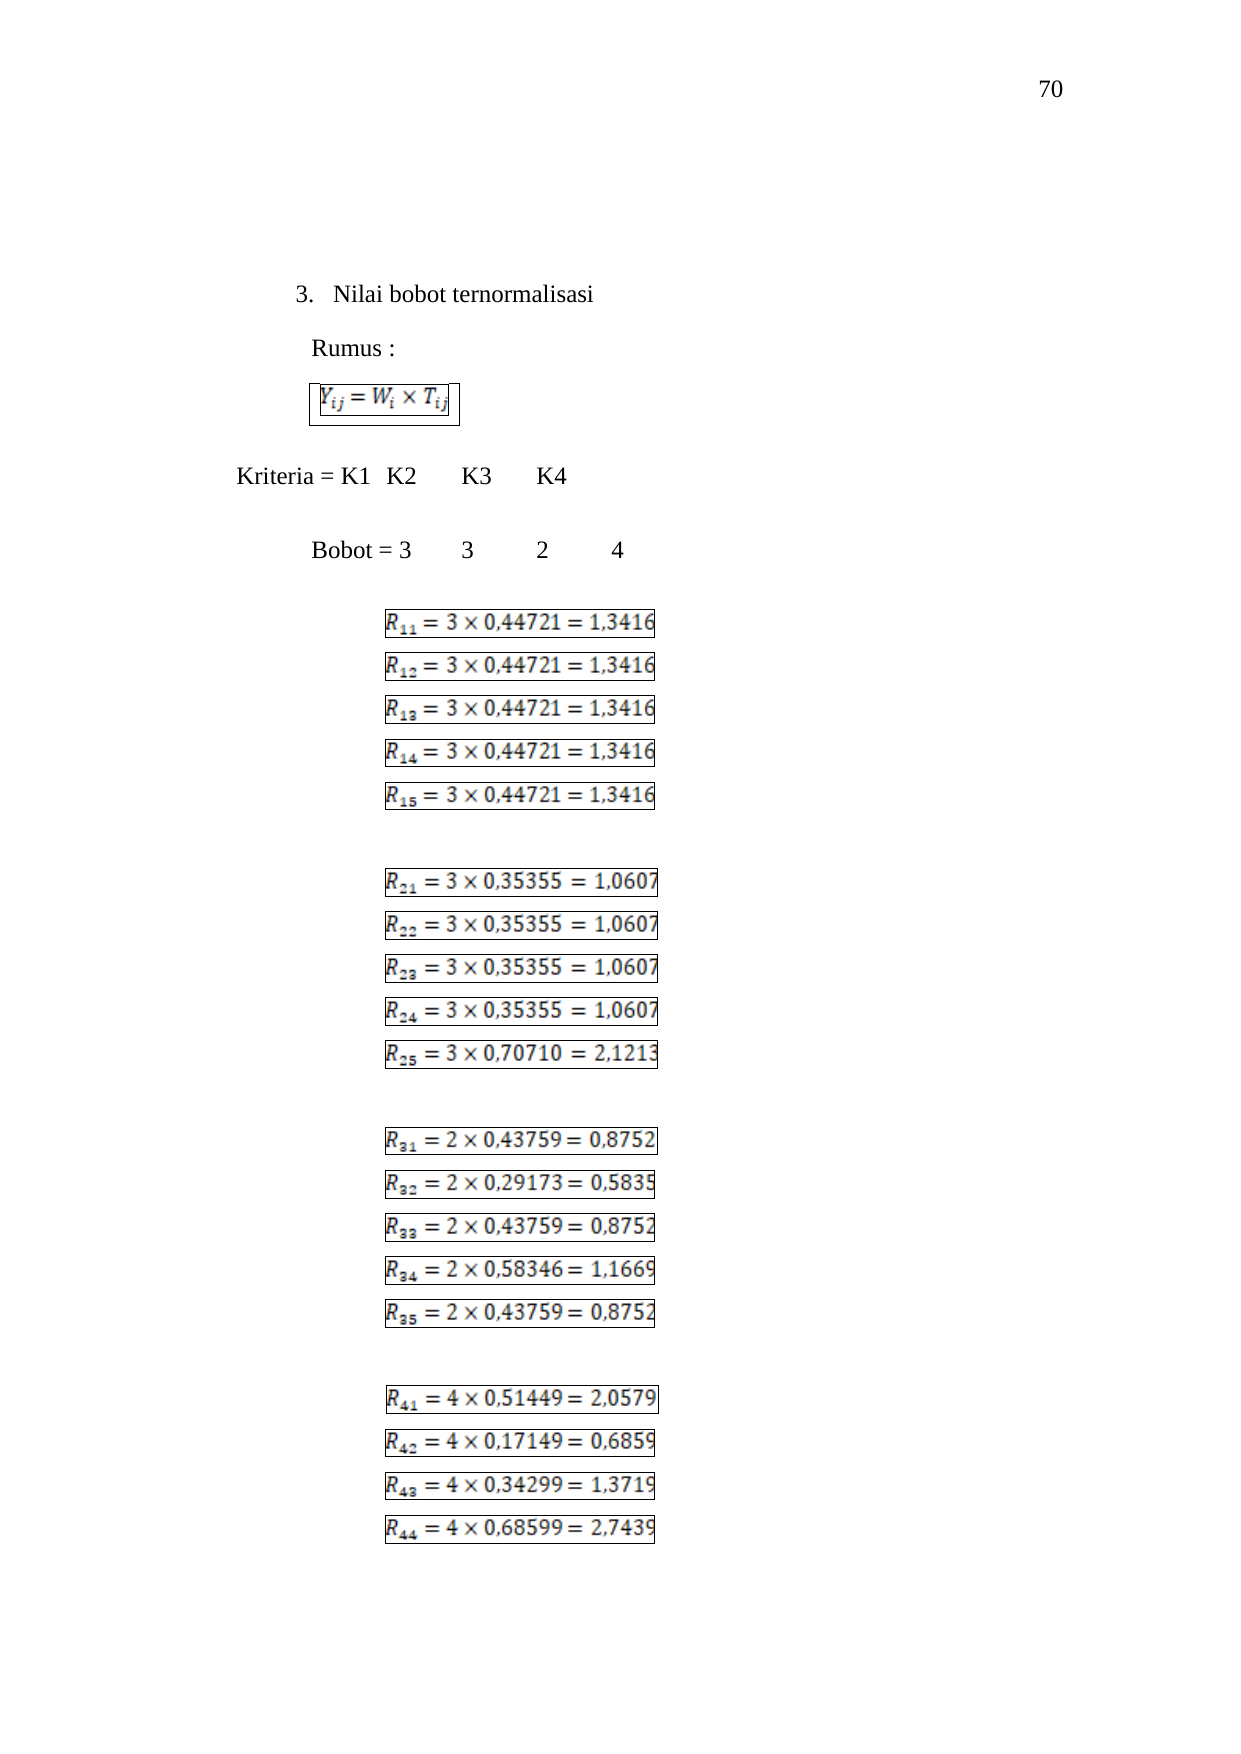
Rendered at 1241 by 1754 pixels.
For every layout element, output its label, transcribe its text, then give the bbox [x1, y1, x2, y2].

picture [386, 1257, 654, 1284]
picture [386, 1473, 654, 1499]
picture [321, 385, 448, 415]
picture [386, 1300, 654, 1327]
picture [386, 1128, 657, 1154]
picture [386, 955, 657, 982]
picture [386, 610, 654, 637]
list Nilai bobot ternormalisasi [295, 279, 1063, 308]
text Bobot = 3 3 2 4 [236, 536, 1063, 564]
picture [386, 1041, 657, 1068]
picture [387, 1386, 658, 1413]
text Rumus : [236, 333, 1063, 362]
picture [386, 1430, 654, 1456]
text Kriteria = K1 K2 K3 K4 [236, 383, 1063, 490]
picture [386, 1516, 654, 1543]
picture [386, 696, 654, 723]
picture [386, 740, 654, 766]
picture [386, 1171, 654, 1198]
picture [386, 998, 657, 1025]
picture [386, 1214, 654, 1241]
picture [386, 912, 657, 939]
table_header [310, 384, 459, 425]
picture [386, 653, 654, 680]
picture [386, 869, 657, 896]
picture [386, 783, 654, 809]
